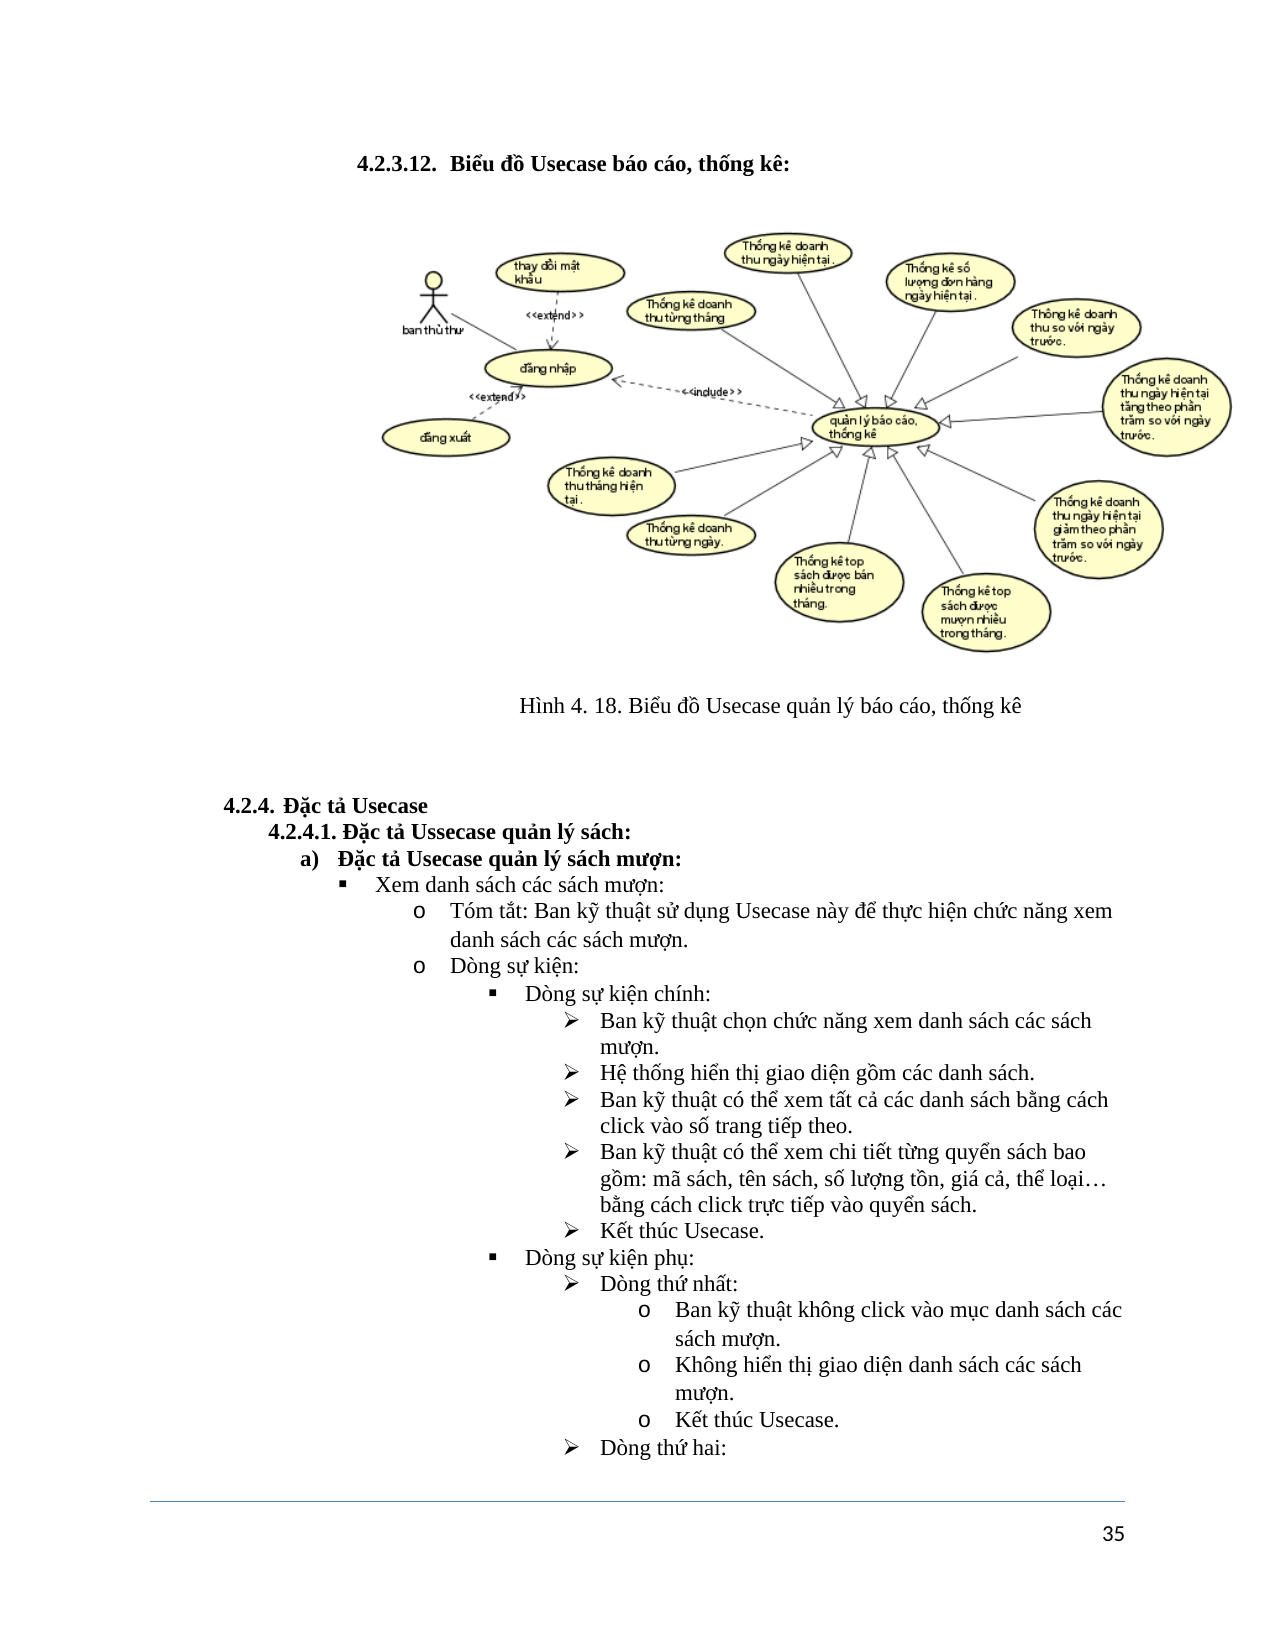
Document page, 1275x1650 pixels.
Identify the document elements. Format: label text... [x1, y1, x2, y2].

list Dòng sự kiện phụ: [487, 1244, 1125, 1270]
list Hệ thống hiển thị giao diện gồm các danh sách. [562, 1059, 1125, 1086]
list Dòng sự kiện chính: [487, 980, 1125, 1007]
list Biểu đồ Usecase báo cáo, thống kê: [357, 150, 1125, 176]
list Xem danh sách các sách mượn: [337, 871, 1125, 897]
list Không hiển thị giao diện danh sách các sách mượn. [637, 1351, 1125, 1406]
list Kết thúc Usecase. [637, 1406, 1125, 1434]
list Đặc tả Usecase [223, 792, 1125, 818]
list Ban kỹ thuật chọn chức năng xem danh sách các sách mượn. [562, 1007, 1125, 1059]
list Dòng thứ nhất: [562, 1270, 1125, 1297]
list Ban kỹ thuật không click vào mục danh sách các sách mượn. [637, 1297, 1125, 1351]
picture [371, 202, 1238, 693]
text Hình 4. 18. Biểu đồ Usecase quản lý báo cáo, thống kê [150, 692, 1022, 718]
list Kết thúc Usecase. [562, 1217, 1125, 1244]
list Dòng sự kiện: [412, 952, 1125, 980]
list Ban kỹ thuật có thể xem chi tiết từng quyển sách bao gồm: mã sách, tên sách, số lượng tồn, giá cả, thể loại… bằng cách click trực tiếp vào quyển sách. [562, 1138, 1125, 1217]
list Tóm tắt: Ban kỹ thuật sử dụng Usecase này để thực hiện chức năng xem danh sách các sách mượn. [412, 897, 1125, 952]
list Đặc tả Ussecase quản lý sách: [268, 818, 1125, 845]
list Dòng thứ hai: [562, 1434, 1125, 1460]
list Đặc tả Usecase quản lý sách mượn: [300, 845, 1125, 871]
list Ban kỹ thuật có thể xem tất cả các danh sách bằng cách click vào số trang tiếp theo. [562, 1086, 1125, 1138]
